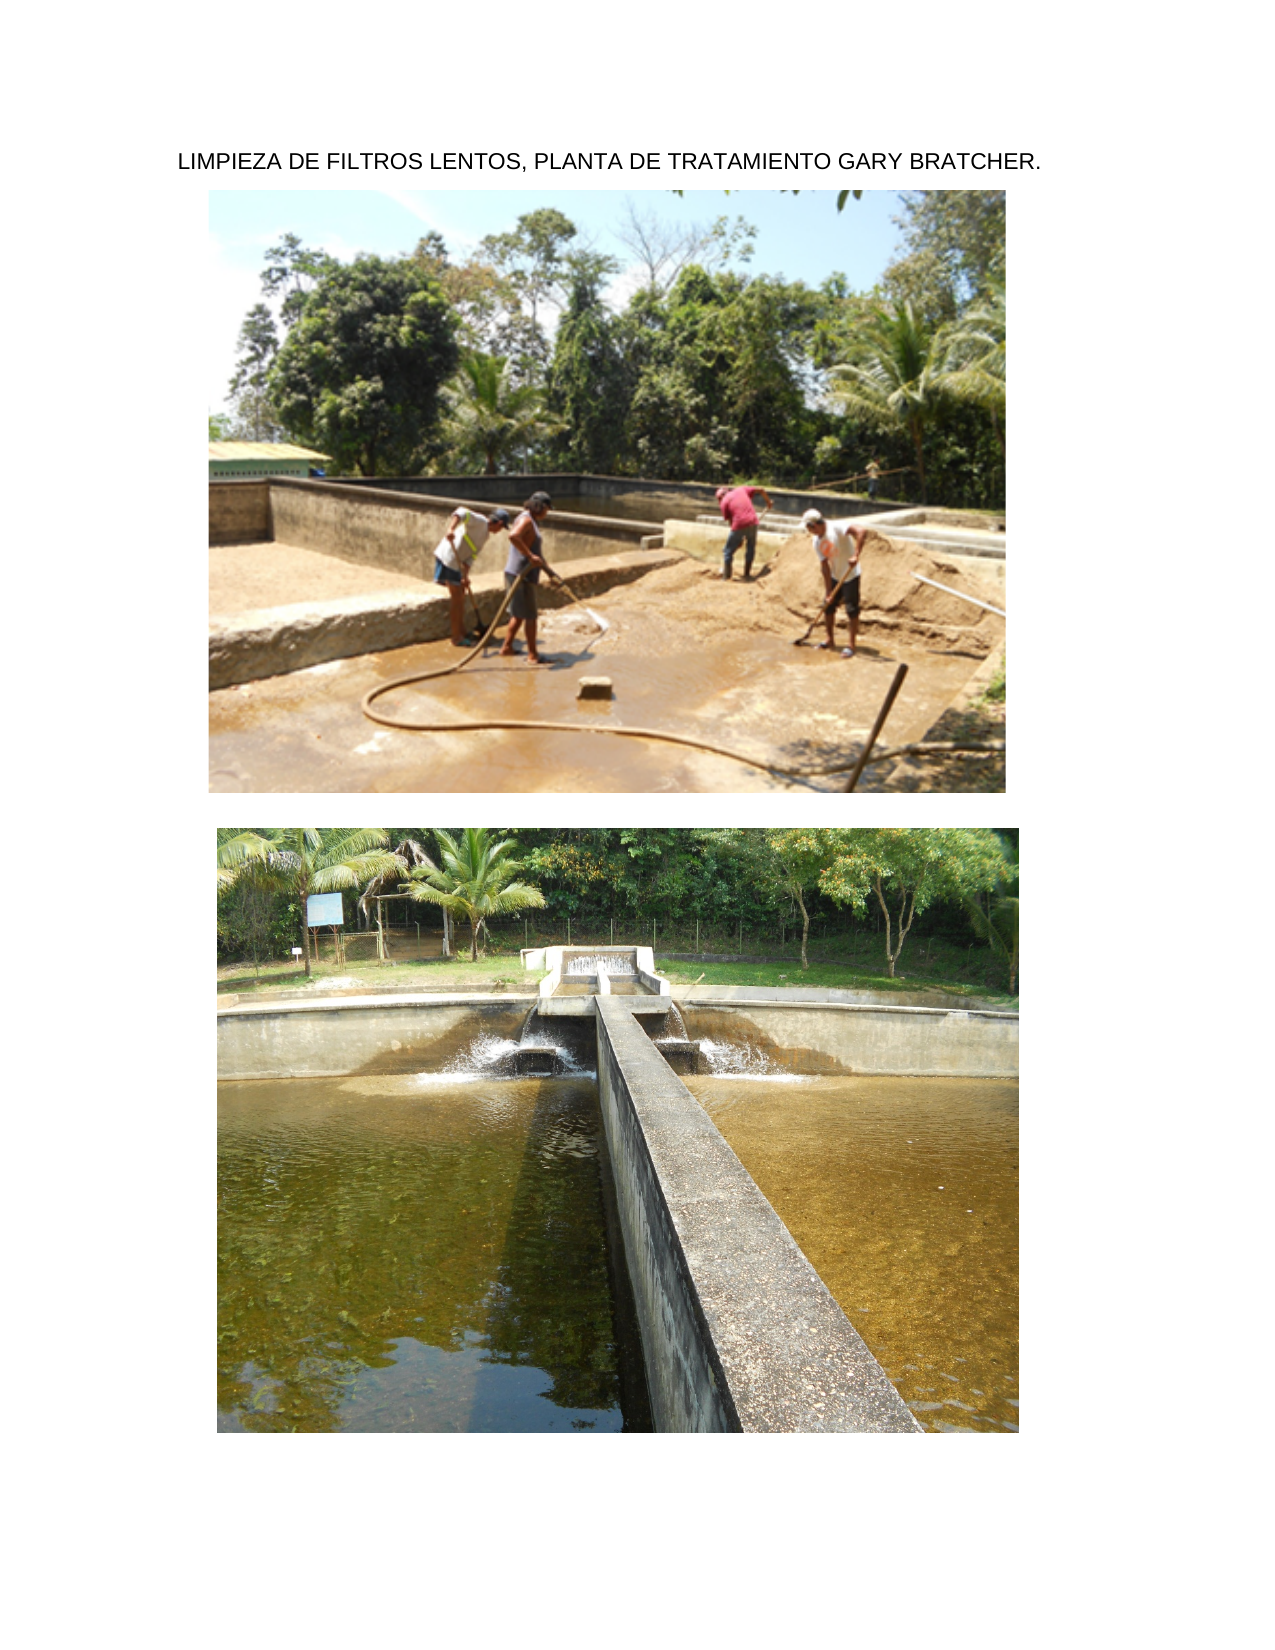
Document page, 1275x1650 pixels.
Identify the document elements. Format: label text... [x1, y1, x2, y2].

picture [205, 190, 1006, 791]
text LIMPIEZA DE FILTROS LENTOS, PLANTA DE TRATAMIENTO GARY BRATCHER. [177, 148, 1098, 174]
picture [215, 828, 1018, 1432]
